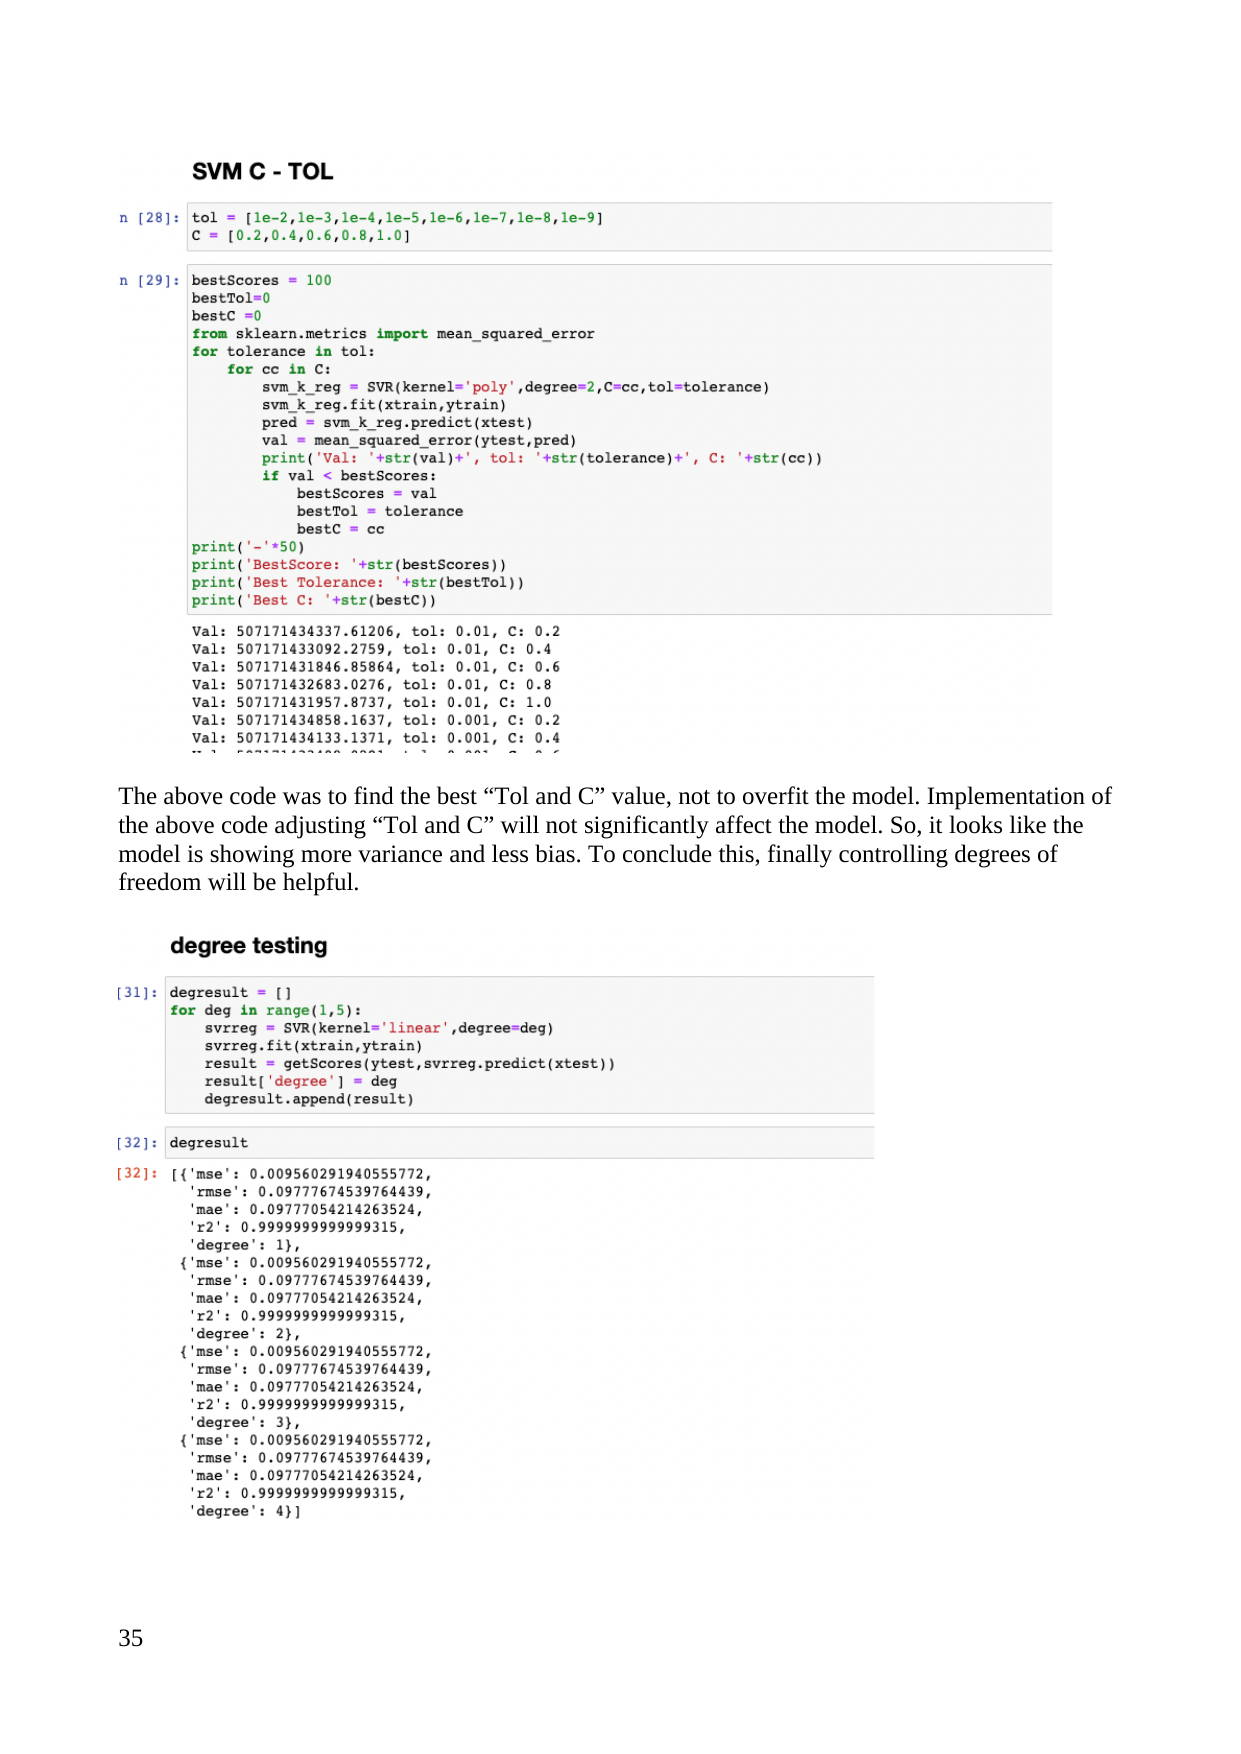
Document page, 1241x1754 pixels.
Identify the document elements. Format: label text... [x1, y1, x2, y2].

picture [118, 147, 1053, 753]
picture [118, 925, 875, 1525]
text The above code was to find the best “Tol and C” value, not to overfit the model. Implementation of the above code adjusting “Tol and C” will not significantly affect the model. So, it looks like the model is showing more variance and less bias. To conclude this, finally controlling degrees of freedom will be helpful. [118, 781, 1122, 896]
